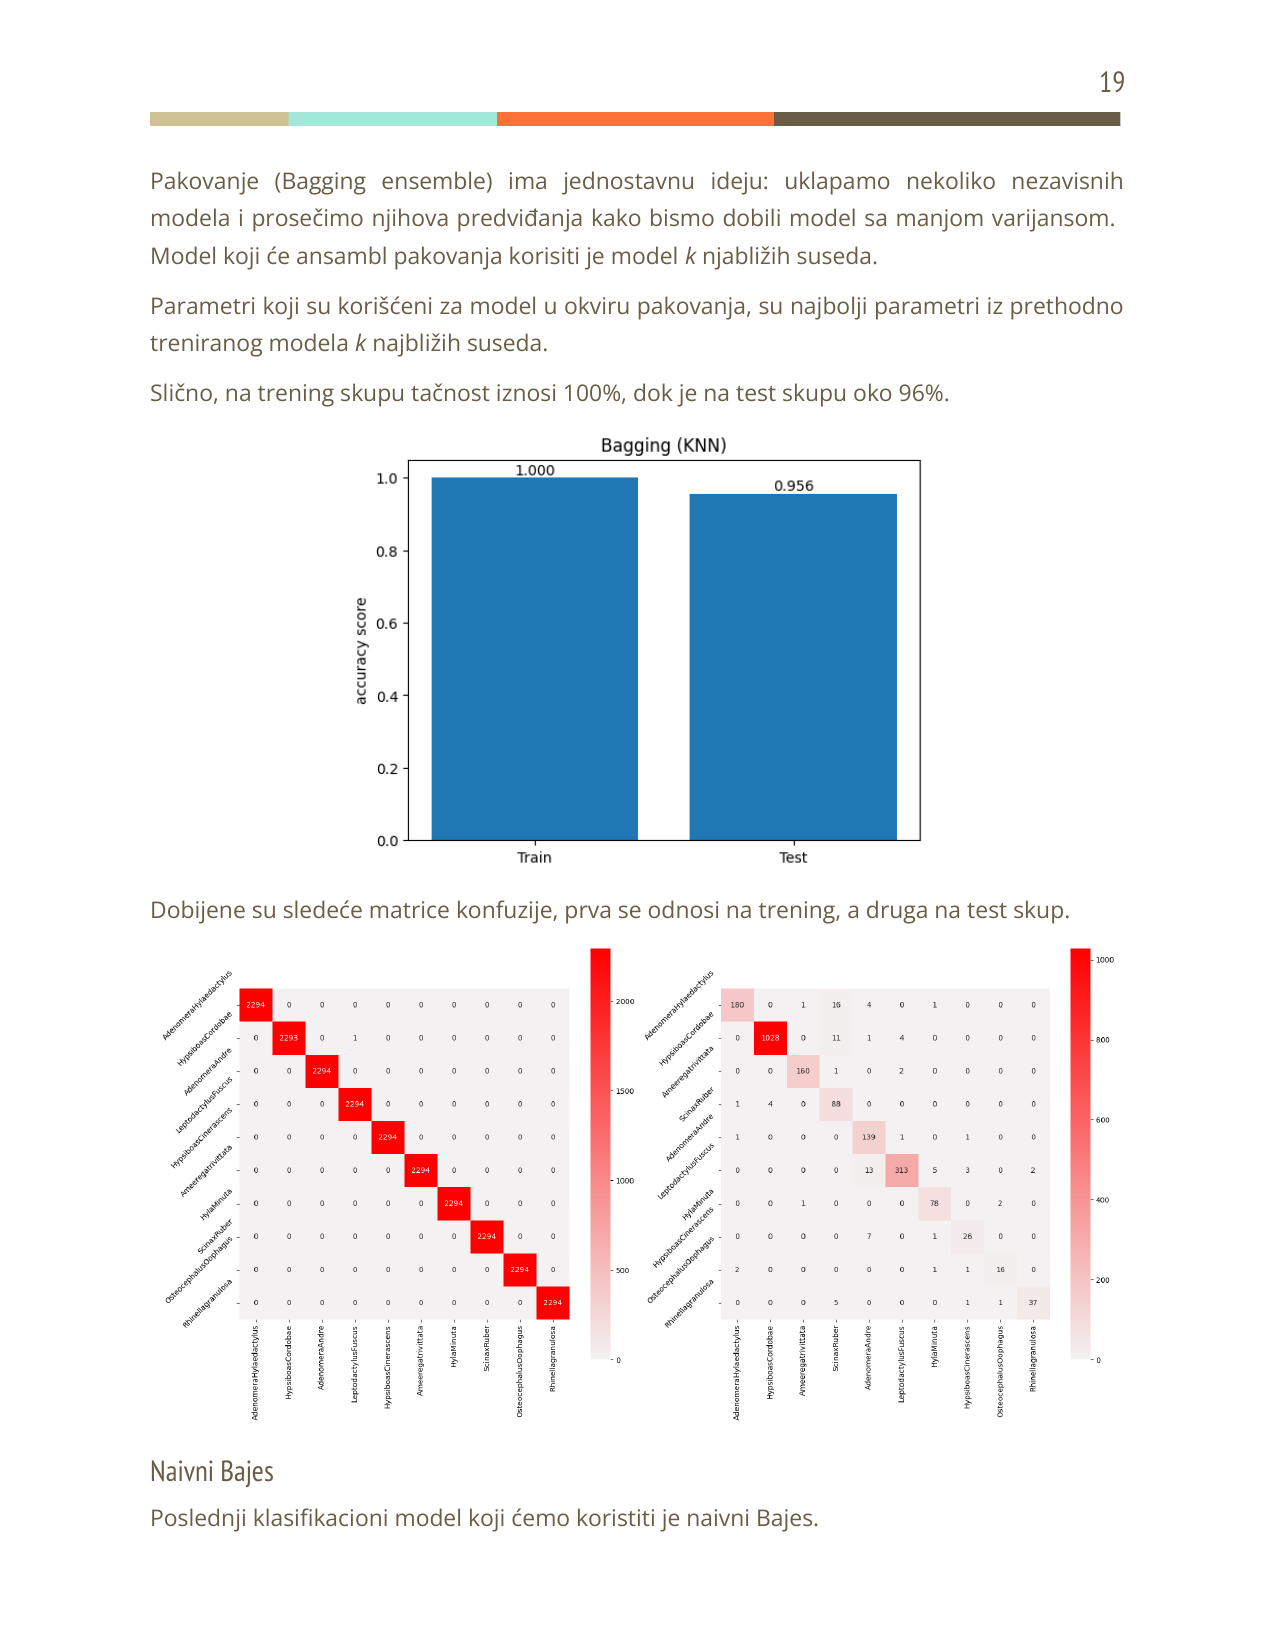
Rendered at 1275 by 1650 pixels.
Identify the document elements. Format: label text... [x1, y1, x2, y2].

text Dobijene su sledeće matrice konfuzije, prva se odnosi na trening, a druga na test skup. [150, 894, 1125, 925]
subtitle Naivni Bajes [150, 1451, 1125, 1489]
text Parametri koji su korišćeni za model u okviru pakovanja, su najbolji parametri iz prethodno treniranog modela k najbližih suseda. [150, 290, 1125, 358]
picture [156, 943, 1119, 1425]
text Poslednji klasifikacioni model koji ćemo koristiti je naivni Bajes. [150, 1502, 1125, 1533]
text Slično, na trening skupu tačnost iznosi 100%, dok je na test skupu oko 96%. [150, 377, 1125, 408]
text Pakovanje (Bagging ensemble) ima jednostavnu ideju: uklapamo nekoliko nezavisnih modela i prosečimo njihova predviđanja kako bismo dobili model sa manjom varijansom. Model koji će ansambl pakovanja korisiti je model k njabližih suseda. [150, 165, 1125, 271]
picture [150, 112, 1121, 126]
picture [345, 427, 930, 875]
